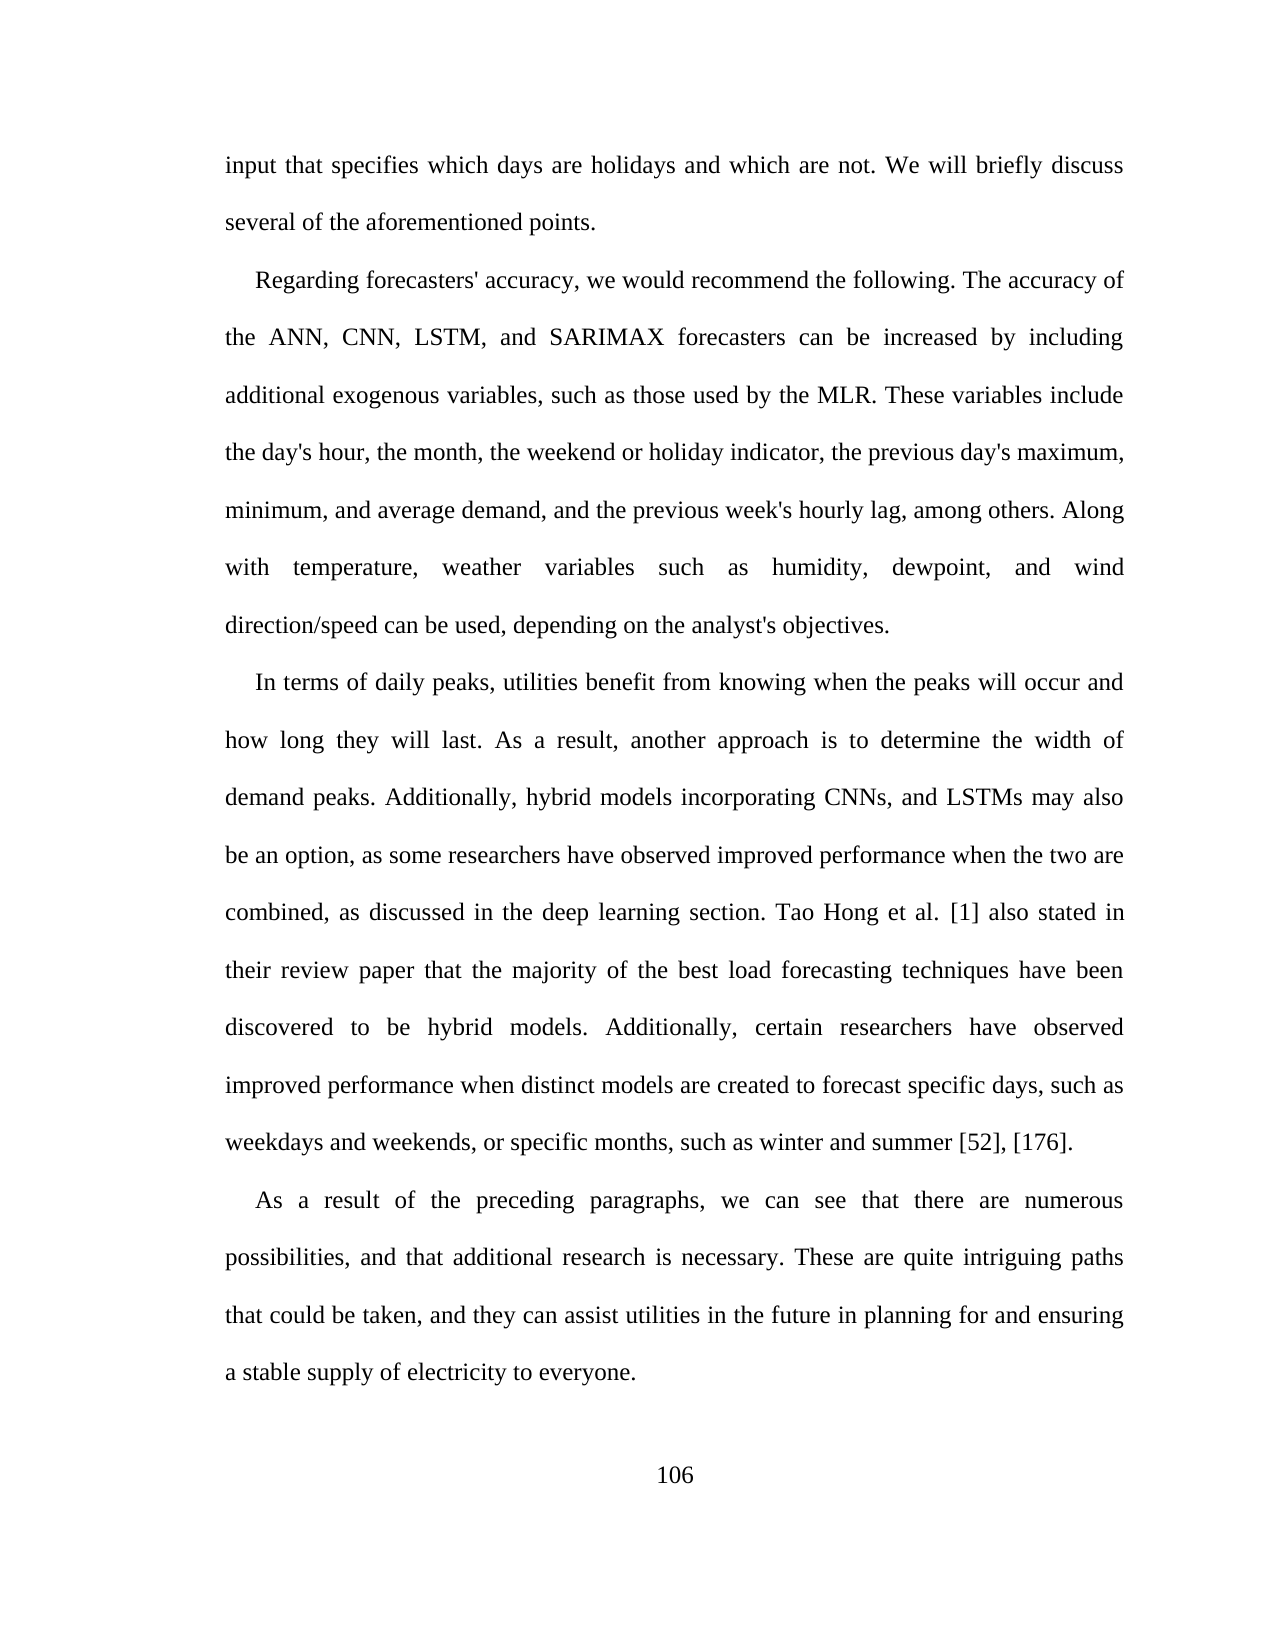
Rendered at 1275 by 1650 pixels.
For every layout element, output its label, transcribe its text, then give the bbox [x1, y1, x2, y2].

text As a result of the preceding paragraphs, we can see that there are numerous possibilities, and that additional research is necessary. These are quite intriguing paths that could be taken, and they can assist utilities in the future in planning for and ensuring a stable supply of electricity to everyone. [225, 1185, 1125, 1386]
text In terms of daily peaks, utilities benefit from knowing when the peaks will occur and how long they will last. As a result, another approach is to determine the width of demand peaks. Additionally, hybrid models incorporating CNNs, and LSTMs may also be an option, as some researchers have observed improved performance when the two are combined, as discussed in the deep learning section. Tao Hong et al. [1] also stated in their review paper that the majority of the best load forecasting techniques have been discovered to be hybrid models. Additionally, certain researchers have observed improved performance when distinct models are created to forecast specific days, such as weekdays and weekends, or specific months, such as winter and summer [52], [176]. [225, 667, 1125, 1156]
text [225, 150, 1125, 236]
text Regarding forecasters' accuracy, we would recommend the following. The accuracy of the ANN, CNN, LSTM, and SARIMAX forecasters can be increased by including additional exogenous variables, such as those used by the MLR. These variables include the day's hour, the month, the weekend or holiday indicator, the previous day's maximum, minimum, and average demand, and the previous week's hourly lag, among others. Along with temperature, weather variables such as humidity, dewpoint, and wind direction/speed can be used, depending on the analyst's objectives. [225, 265, 1125, 639]
